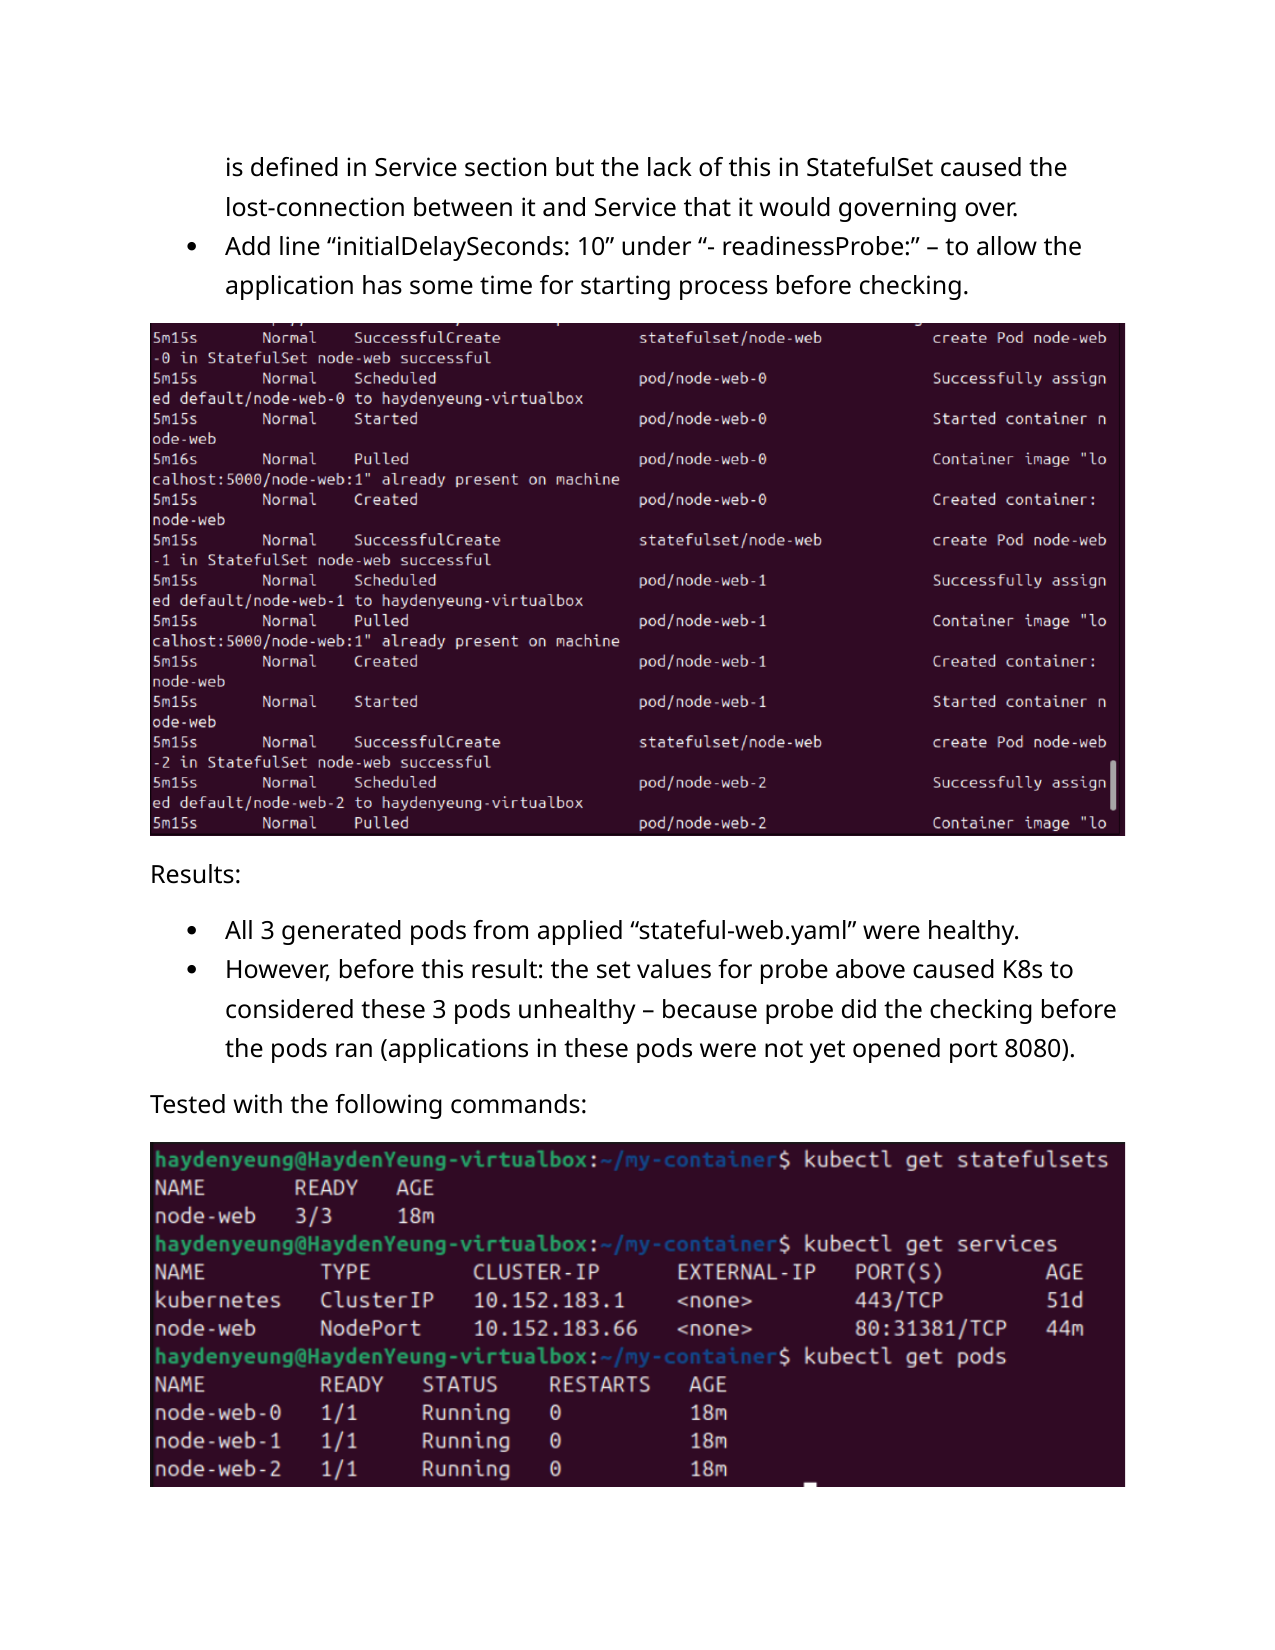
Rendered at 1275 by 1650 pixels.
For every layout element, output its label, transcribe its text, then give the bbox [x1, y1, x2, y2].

picture [150, 323, 1125, 836]
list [187, 150, 1125, 223]
list All 3 generated pods from applied “stateful-web.yaml” were healthy. [187, 913, 1125, 947]
picture [150, 1142, 1125, 1487]
text Tested with the following commands: [150, 1086, 1125, 1120]
list Add line “initialDelaySeconds: 10” under “- readinessProbe:” – to allow the application has some time for starting process before checking. [187, 228, 1125, 302]
text Results: [150, 857, 1125, 891]
list However, before this result: the set values for probe above caused K8s to considered these 3 pods unhealthy – because probe did the checking before the pods ran (applications in these pods were not yet opened port 8080). [187, 952, 1125, 1064]
